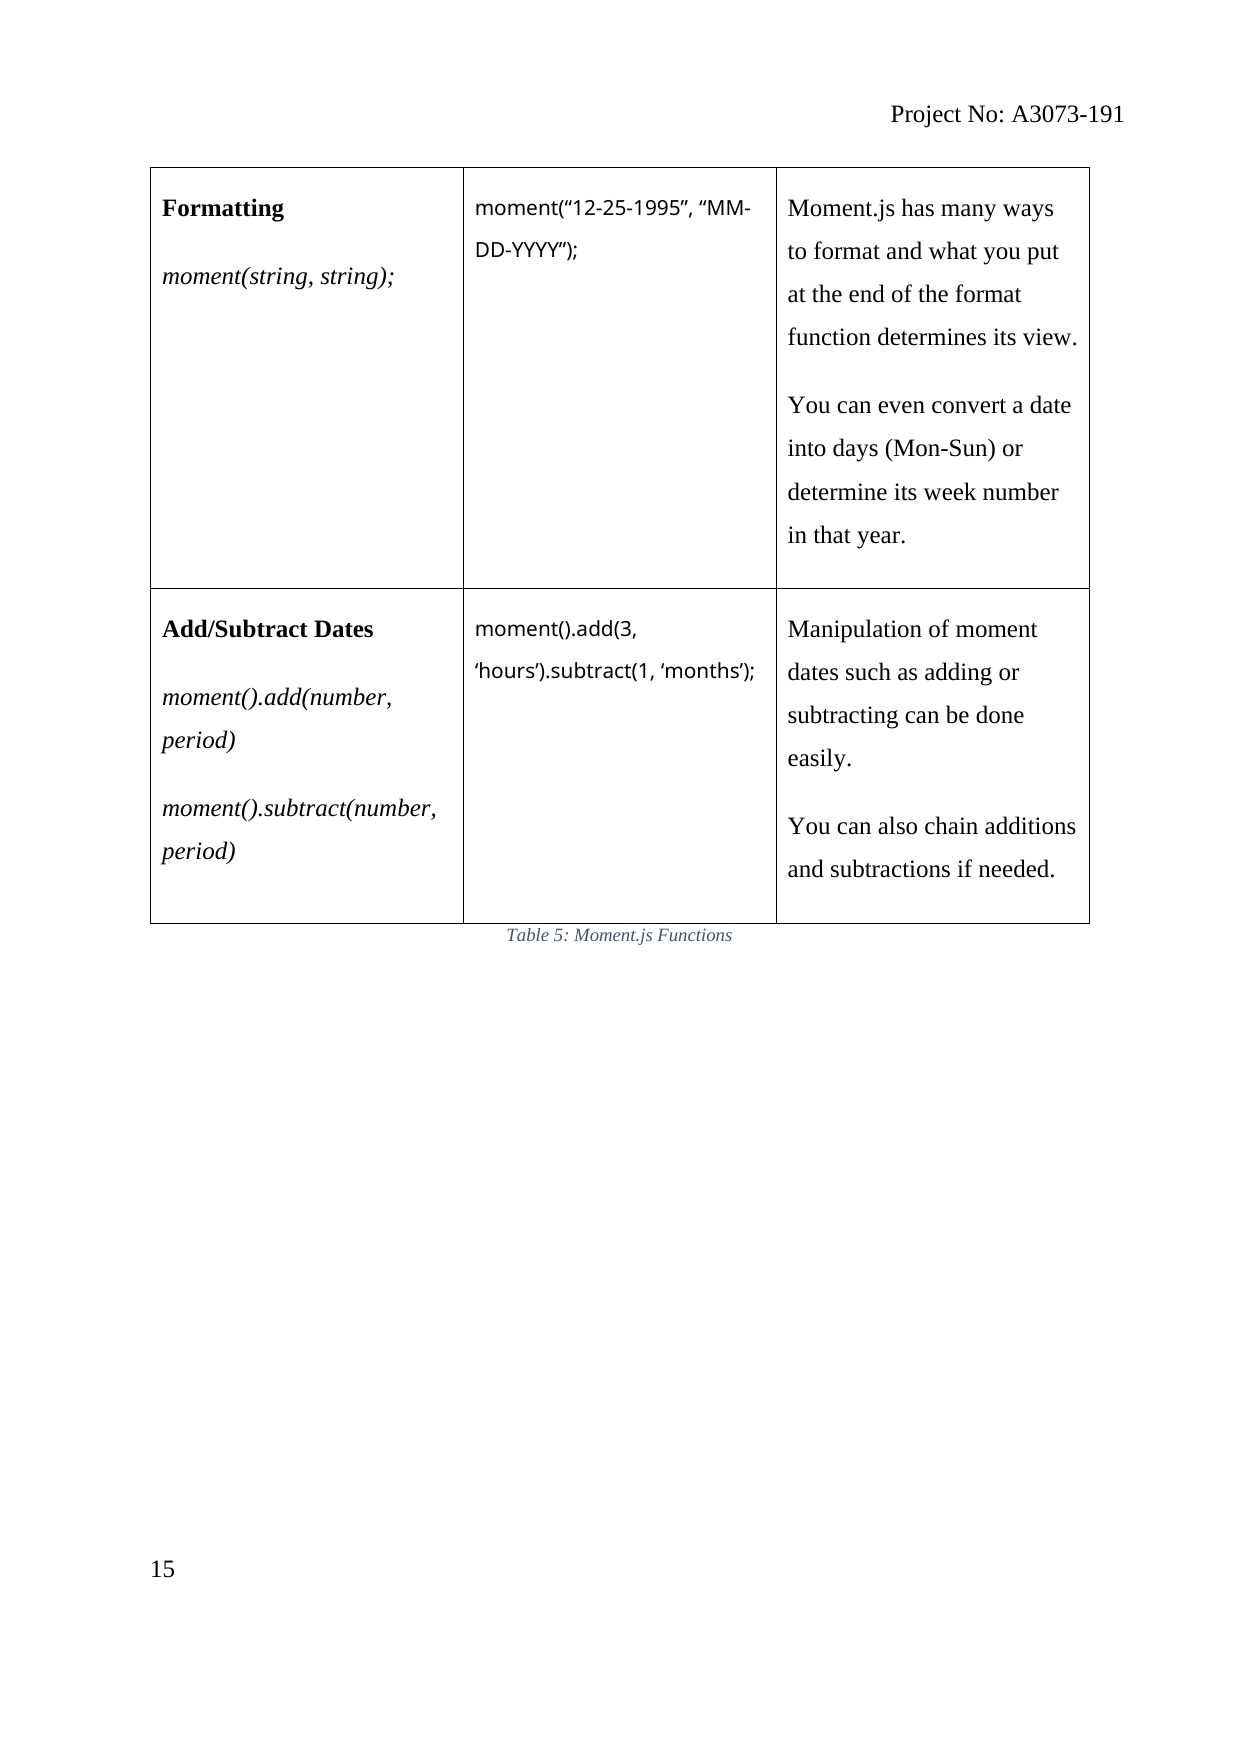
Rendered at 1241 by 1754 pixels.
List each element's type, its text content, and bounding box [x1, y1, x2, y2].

text Table 5: Moment.js Functions [150, 924, 1090, 945]
table_cell Moment.js has many ways to format and what you put at the end of the format function determines its view. You can even convert a date into days (Mon-Sun) or determine its week number in that year. [777, 168, 1089, 588]
table_cell moment().add(3, ‘hours’).subtract(1, ‘months’); [464, 589, 776, 922]
table_cell moment(“12-25-1995”, “MM-DD-YYYY”); [464, 168, 776, 588]
table_cell Formatting moment(string, string); [151, 168, 463, 588]
table_cell Manipulation of moment dates such as adding or subtracting can be done easily. You can also chain additions and subtractions if needed. [777, 589, 1089, 922]
table_cell Add/Subtract Dates moment().add(number, period) moment().subtract(number, period) [151, 589, 463, 922]
